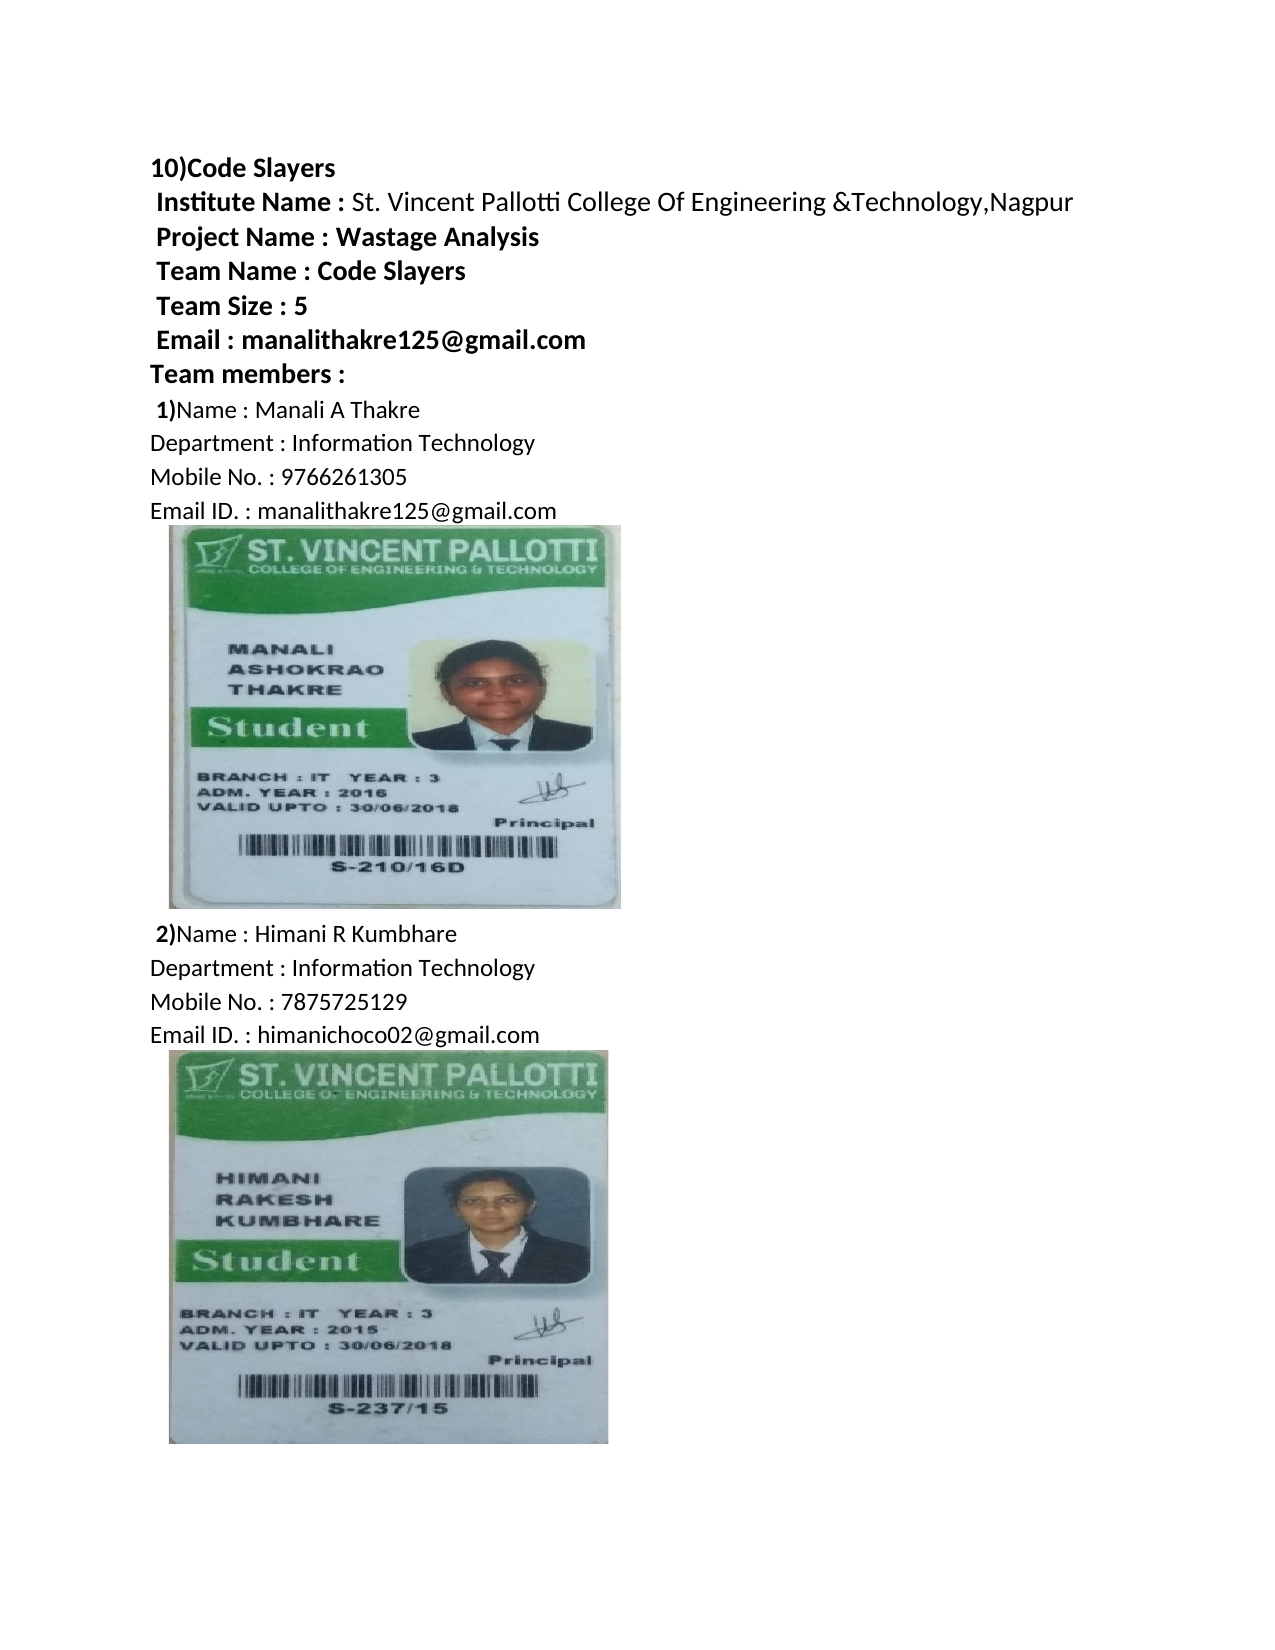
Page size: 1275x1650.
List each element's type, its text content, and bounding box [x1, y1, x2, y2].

text 2)Name : Himani R Kumbhare [150, 915, 1125, 949]
text Project Name : Wastage Analysis [150, 219, 1125, 253]
text Institute Name : St. Vincent Pallotti College Of Engineering &Technology,Nagpur [150, 184, 1125, 219]
text Email ID. : manalithakre125@gmail.com [150, 492, 1125, 526]
picture [168, 1050, 609, 1444]
text Team Size : 5 [150, 287, 1125, 322]
text Email ID. : himanichoco02@gmail.com [150, 1016, 1125, 1050]
text Mobile No. : 9766261305 [150, 458, 1125, 492]
text 1)Name : Manali A Thakre [150, 391, 1125, 424]
text 10)Code Slayers [150, 150, 1125, 184]
text Department : Information Technology [150, 424, 1125, 458]
text Team members : [150, 356, 1125, 391]
text Email : manalithakre125@gmail.com [150, 322, 1125, 356]
text Team Name : Code Slayers [150, 253, 1125, 287]
text Mobile No. : 7875725129 [150, 983, 1125, 1016]
picture [168, 525, 621, 909]
text Department : Information Technology [150, 949, 1125, 983]
